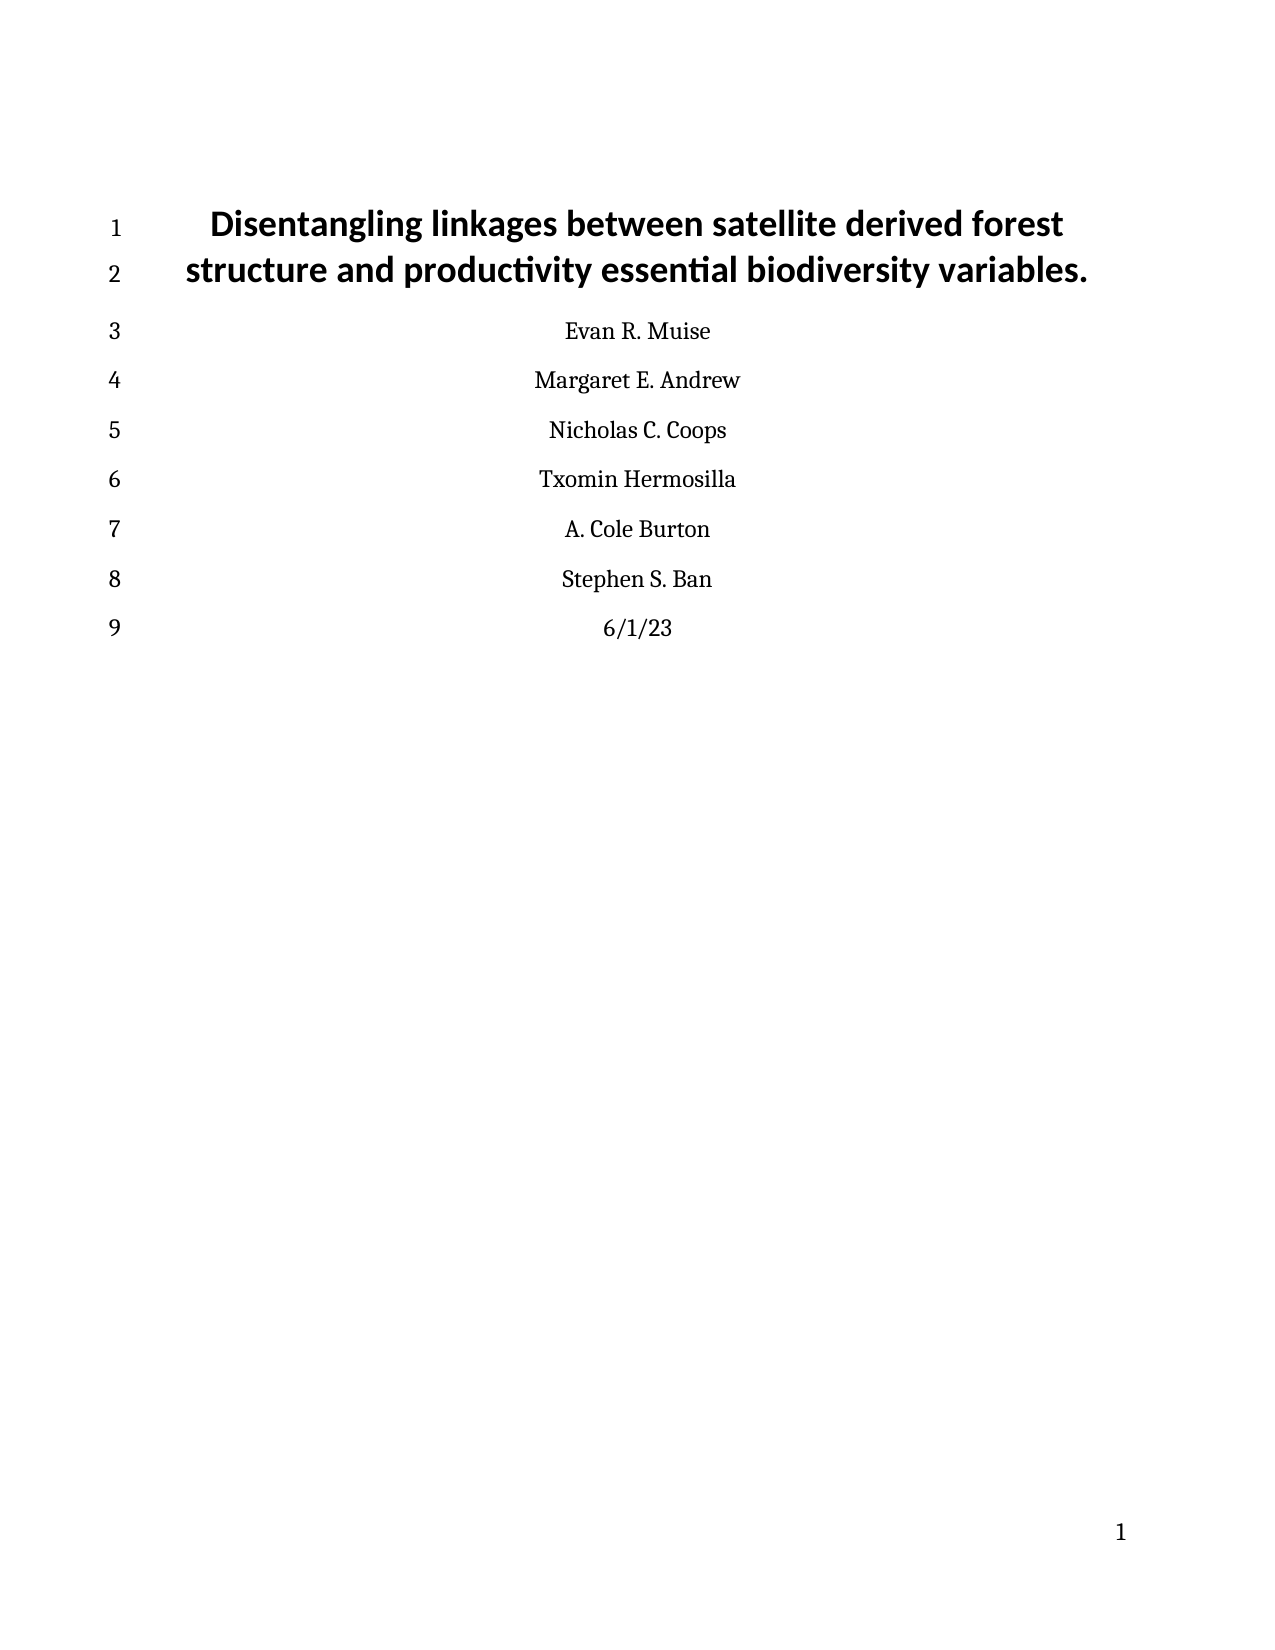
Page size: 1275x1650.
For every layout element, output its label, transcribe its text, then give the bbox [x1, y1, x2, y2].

title Disentangling linkages between satellite derived forest structure and productivity essential biodiversity variables. [150, 200, 1125, 292]
text Stephen S. Ban [150, 564, 1125, 593]
text Margaret E. Andrew [150, 366, 1125, 395]
text Evan R. Muise [150, 317, 1125, 345]
text Txomin Hermosilla [150, 465, 1125, 494]
text Nicholas C. Coops [150, 416, 1125, 444]
text A. Cole Burton [150, 515, 1125, 544]
text 6/1/23 [150, 614, 1125, 643]
